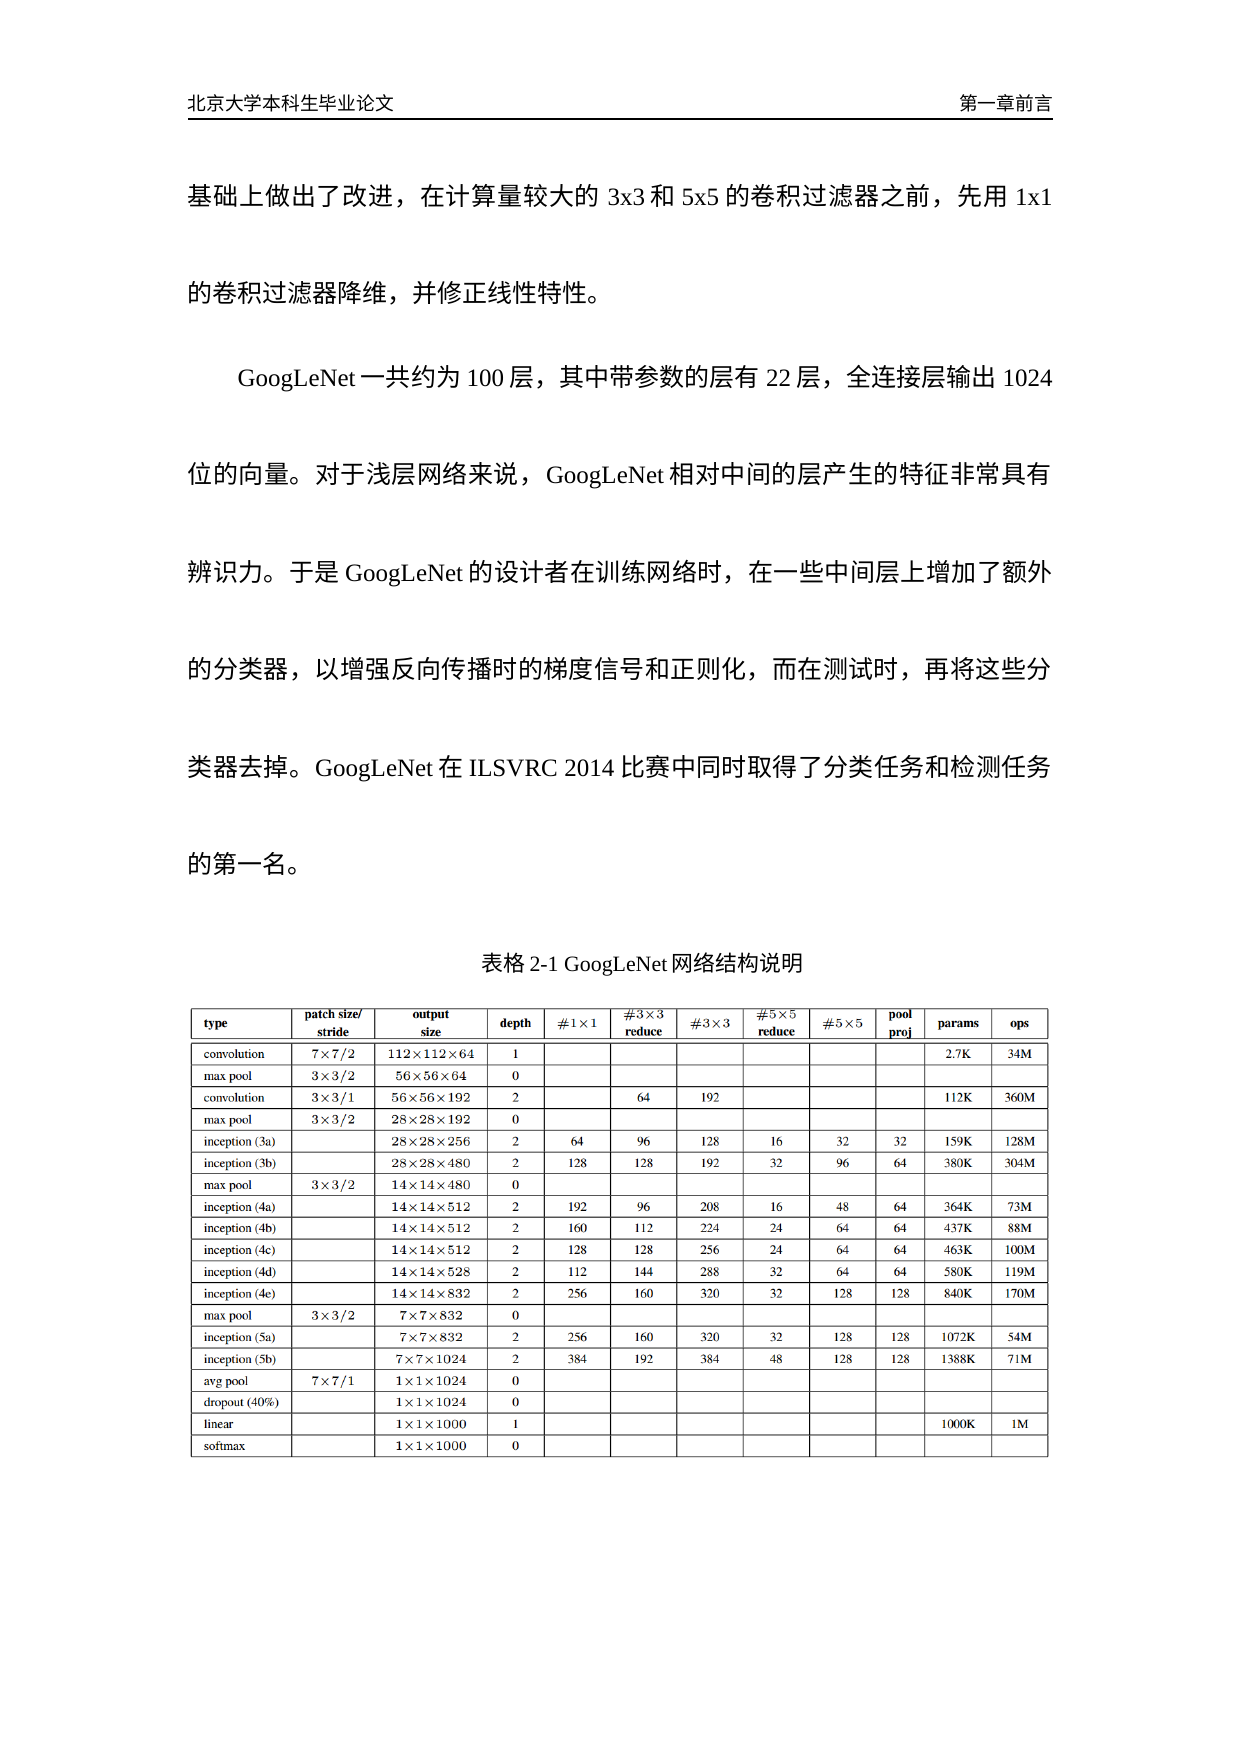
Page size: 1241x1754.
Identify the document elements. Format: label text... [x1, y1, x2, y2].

picture [187, 1004, 1052, 1465]
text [187, 162, 1053, 324]
text GoogLeNet一共约为100层，其中带参数的层有22层，全连接层输出1024位的向量。对于浅层网络来说，GoogLeNet相对中间的层产生的特征非常具有辨识力。于是GoogLeNet的设计者在训练网络时，在一些中间层上增加了额外的分类器，以增强反向传播时的梯度信号和正则化，而在测试时，再将这些分类器去掉。GoogLeNet在ILSVRC 2014比赛中同时取得了分类任务和检测任务的第一名。 [187, 343, 1053, 895]
text 表格2-1 GoogLeNet网络结构说明 [187, 946, 1053, 978]
